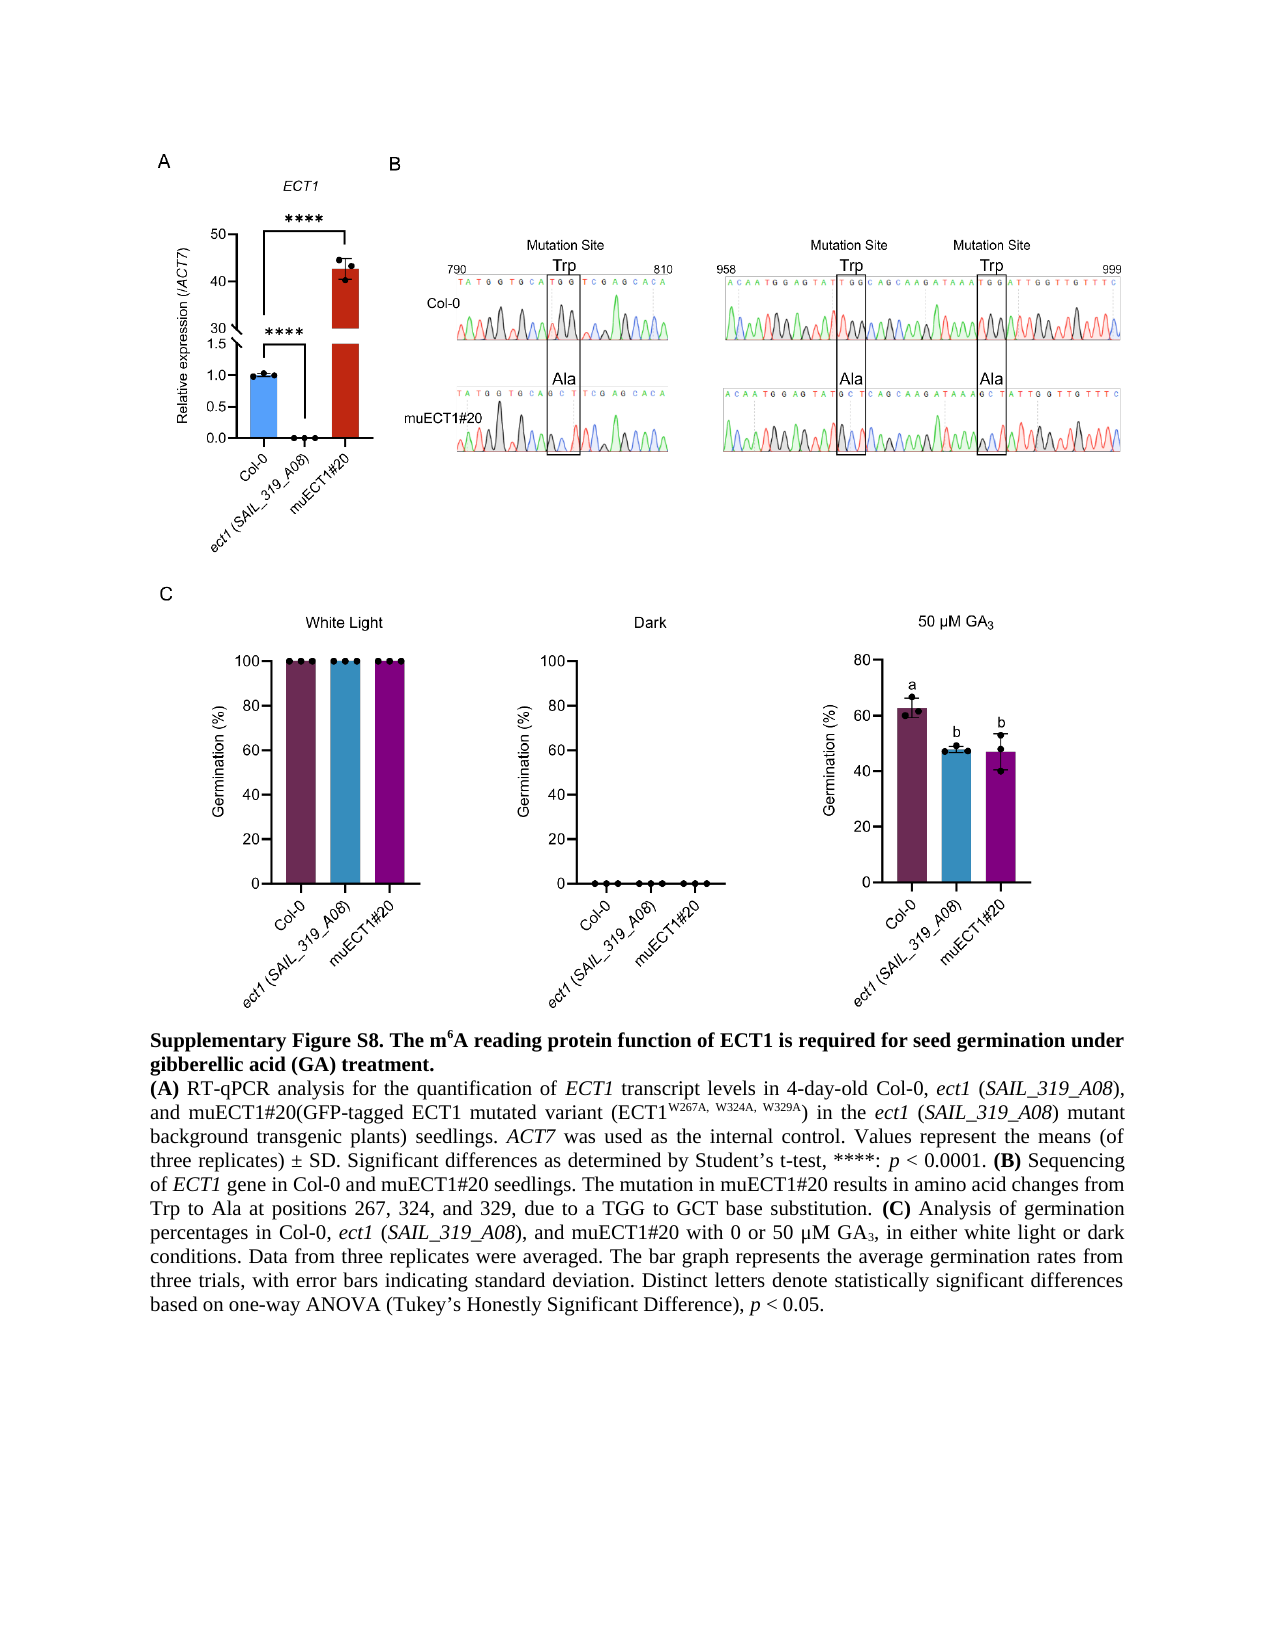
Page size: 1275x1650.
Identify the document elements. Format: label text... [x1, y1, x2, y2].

picture [150, 150, 1125, 1028]
text (A) RT-qPCR analysis for the quantification of ECT1 transcript levels in 4-day-old Col-0, ect1 (SAIL_319_A08), and muECT1#20(GFP-tagged ECT1 mutated variant (ECT1W267A, W324A, W329A) in the ect1 (SAIL_319_A08) mutant background transgenic plants) seedlings. ACT7 was used as the internal control. Values represent the means (of three replicates) ± SD. Significant differences as determined by Student’s t-test, ****: p < 0.0001. (B) Sequencing of ECT1 gene in Col-0 and muECT1#20 seedlings. The mutation in muECT1#20 results in amino acid changes from Trp to Ala at positions 267, 324, and 329, due to a TGG to GCT base substitution. (C) Analysis of germination percentages in Col-0, ect1 (SAIL_319_A08), and muECT1#20 with 0 or 50 μM GA3, in either white light or dark conditions. Data from three replicates were averaged. The bar graph represents the average germination rates from three trials, with error bars indicating standard deviation. Distinct letters denote statistically significant differences based on one-way ANOVA (Tukey’s Honestly Significant Difference), p < 0.05. [150, 1076, 1125, 1316]
text Supplementary Figure S8. The m6A reading protein function of ECT1 is required for seed germination under gibberellic acid (GA) treatment. [150, 1028, 1125, 1076]
